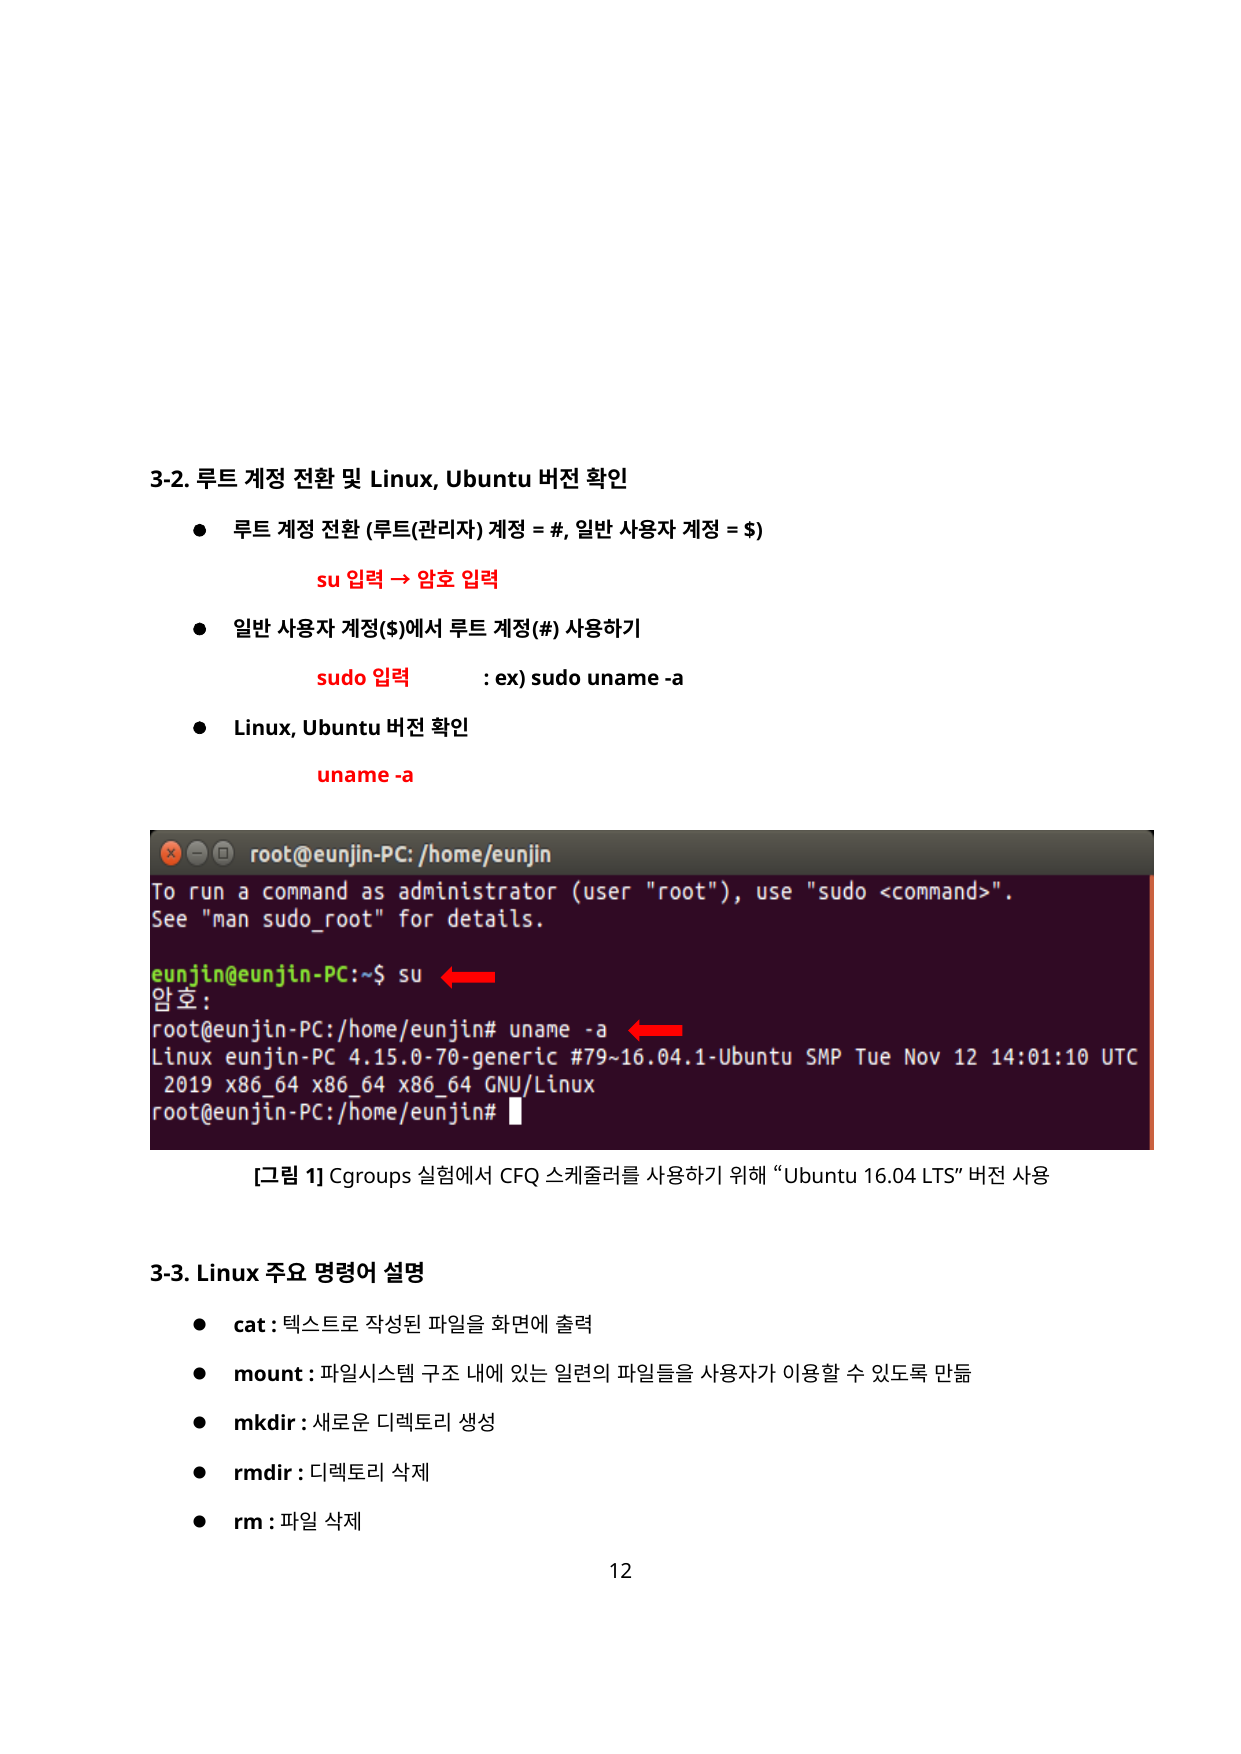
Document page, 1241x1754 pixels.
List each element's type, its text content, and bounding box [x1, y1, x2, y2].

list cat : 텍스트로 작성된 파일을 화면에 출력 [192, 1308, 1090, 1338]
list Linux, Ubuntu 버전 확인 [192, 711, 1090, 741]
subtitle 3-3. Linux 주요 명령어 설명 [150, 1255, 1090, 1288]
list sudo 입력 : ex) sudo uname -a [317, 662, 1090, 692]
picture [150, 830, 1154, 1150]
list 루트 계정 전환 (루트(관리자) 계정 = #, 일반 사용자 계정 = $) [192, 513, 1090, 544]
list rm : 파일 삭제 [192, 1505, 1090, 1536]
text uname -a [317, 760, 1090, 789]
list 일반 사용자 계정($)에서 루트 계정(#) 사용하기 [192, 612, 1090, 643]
text su 입력 → 암호 입력 [275, 563, 1090, 593]
list mkdir : 새로운 디렉토리 생성 [192, 1407, 1090, 1437]
subtitle 3-2. 루트 계정 전환 및 Linux, Ubuntu 버전 확인 [150, 461, 1090, 494]
list mount : 파일시스템 구조 내에 있는 일련의 파일들을 사용자가 이용할 수 있도록 만듦 [192, 1357, 1090, 1387]
list rmdir : 디렉토리 삭제 [192, 1456, 1090, 1486]
